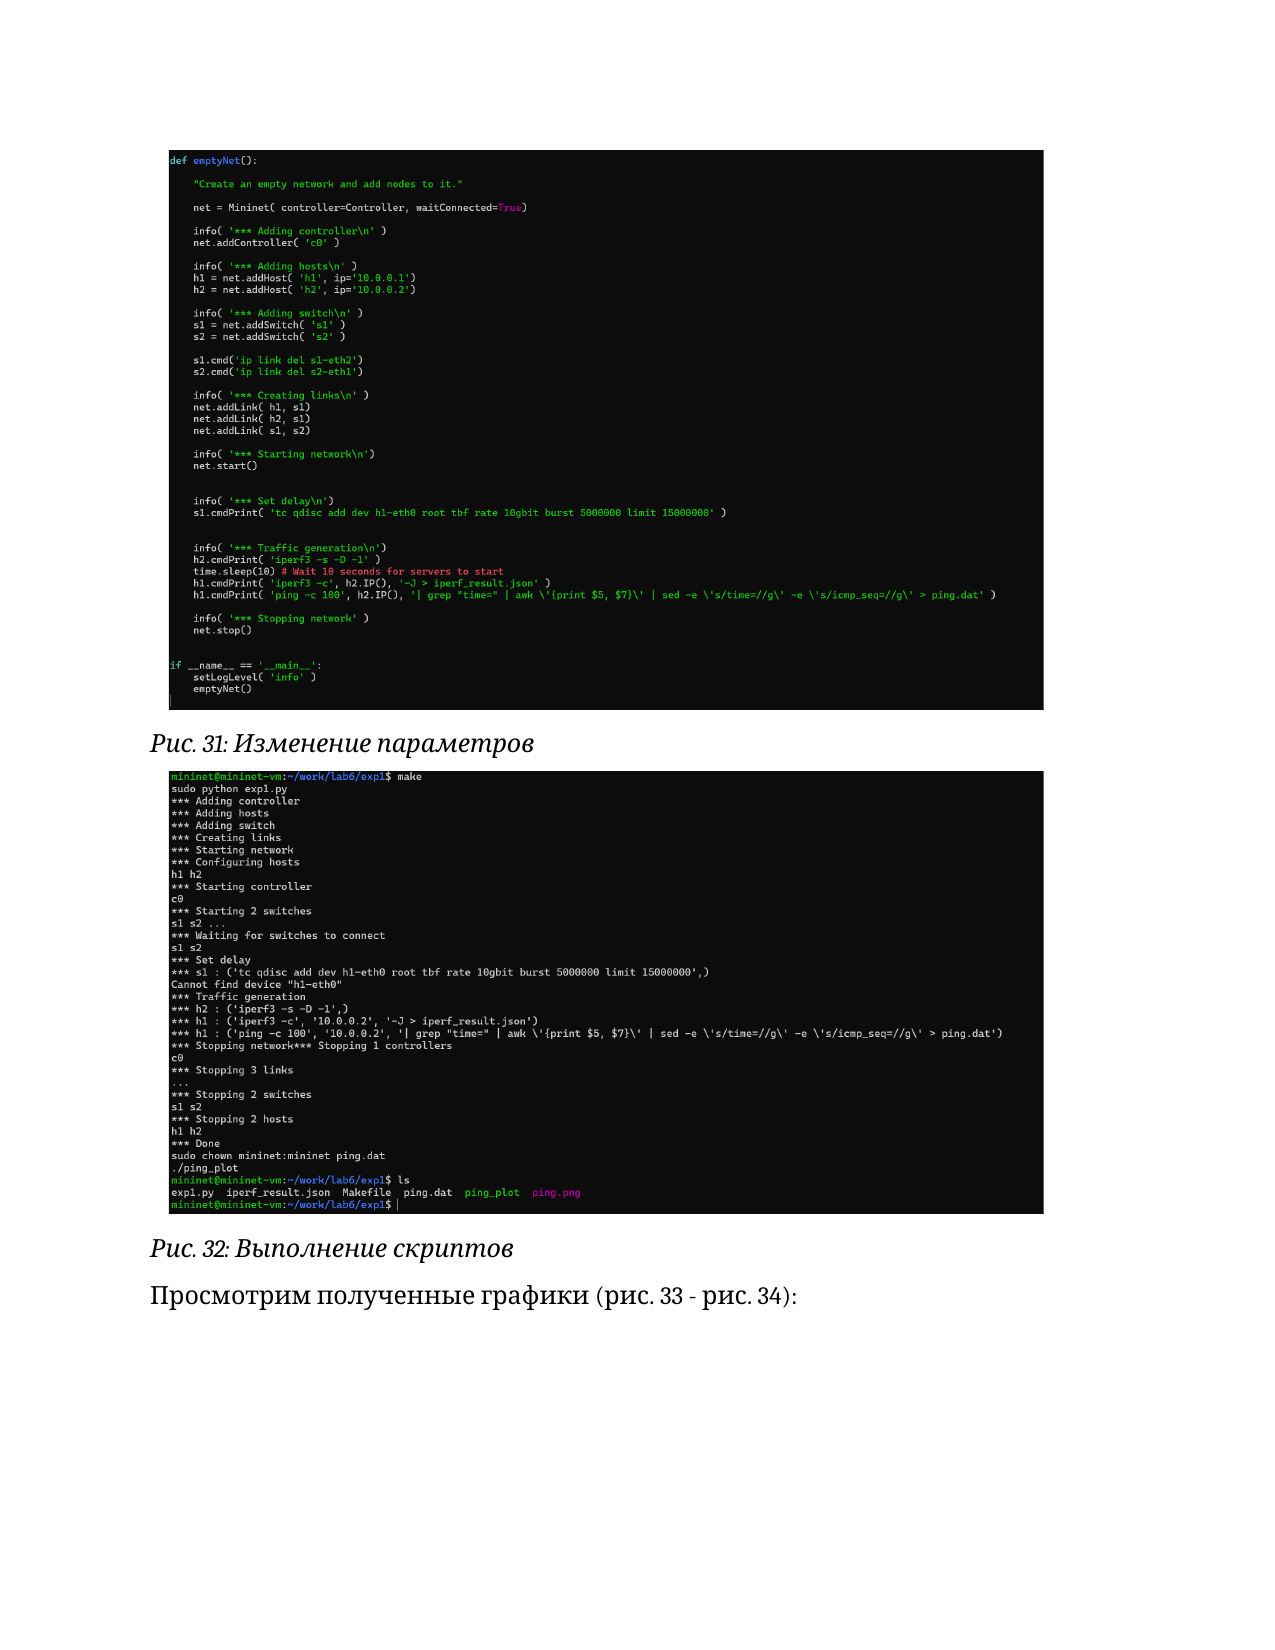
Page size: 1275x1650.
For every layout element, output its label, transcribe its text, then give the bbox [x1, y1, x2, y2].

picture [168, 771, 1044, 1214]
text Рис. 31: Изменение параметров [150, 730, 1125, 759]
picture [168, 150, 1044, 710]
text Просмотрим полученные графики (рис. 33 - рис. 34): [150, 1282, 1125, 1311]
text Рис. 32: Выполнение скриптов [150, 1234, 1125, 1263]
